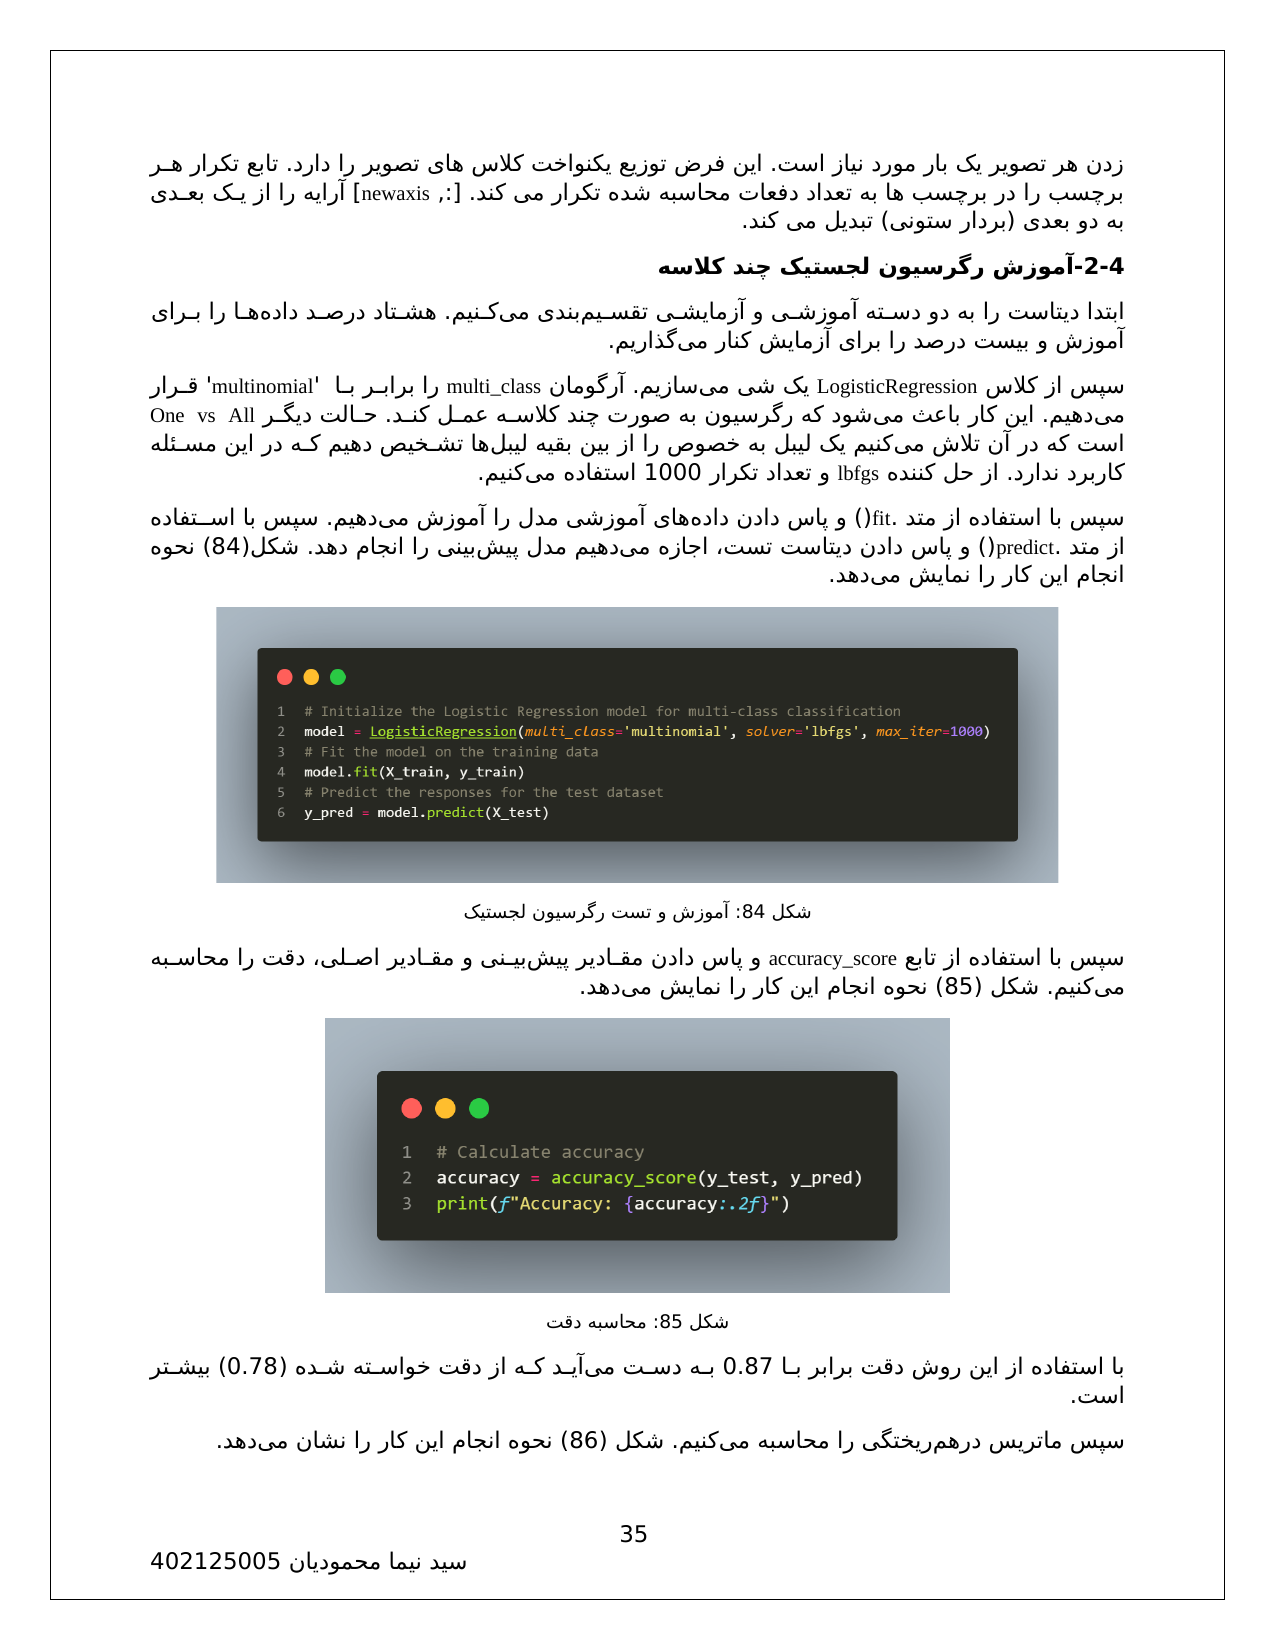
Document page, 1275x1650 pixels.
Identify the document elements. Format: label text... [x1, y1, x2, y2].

text سپس با استفاده از تابع accuracy_score و پاس دادن مقادیر پیش‌بینی و مقادیر اصلی، دقت را محاسبه می‌کنیم. شکل (85) نحوه انجام این کار را نمایش می‌دهد. [150, 944, 1125, 999]
text با استفاده از این روش دقت برابر با 0.87 به دست می‌آید که از دقت خواسته شده (0.78) بیشتر است. [150, 1353, 1125, 1409]
text سپس ماتریس درهم‌ریختگی را محاسبه می‌کنیم. شکل (86) نحوه انجام این کار را نشان می‌دهد. [150, 1428, 1125, 1454]
subtitle 2-4-آموزش رگرسیون لجستیک چند کلاسه [150, 253, 1125, 279]
text شکل 84: آموزش و تست رگرسیون لجستیک [150, 901, 1125, 923]
text شکل 85: محاسبه دقت [150, 1311, 1125, 1333]
picture [216, 607, 1059, 883]
text سپس از کلاس LogisticRegression یک شی می‌سازیم. آرگومان multi_class را برابر با 'multinomial' قرار می‌دهیم. این کار باعث می‌شود که رگرسیون به صورت چند کلاسه عمل کند. حالت دیگر One vs All است که در آن تلاش می‌کنیم یک لیبل به خصوص را از بین بقیه لیبل‌ها تشخیص دهیم که در این مسئله کاربرد ندارد. از حل کننده lbfgs و تعداد تکرار 1000 استفاده می‌کنیم. [150, 372, 1125, 485]
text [150, 150, 1125, 234]
text ابتدا دیتاست را به دو دسته آموزشی و آزمایشی تقسیم‌بندی می‌کنیم. هشتاد درصد داده‌ها را برای آموزش و بیست درصد را برای آزمایش کنار می‌گذاریم. [150, 298, 1125, 354]
text سپس با استفاده از متد .fit() و پاس دادن داده‌های آموزشی مدل را آموزش می‌دهیم. سپس با استفاده از متد .predict() و پاس دادن دیتاست تست، اجازه می‌دهیم مدل پیش‌بینی را انجام دهد. شکل(84) نحوه انجام این کار را نمایش می‌دهد. [150, 504, 1125, 588]
picture [325, 1018, 950, 1293]
